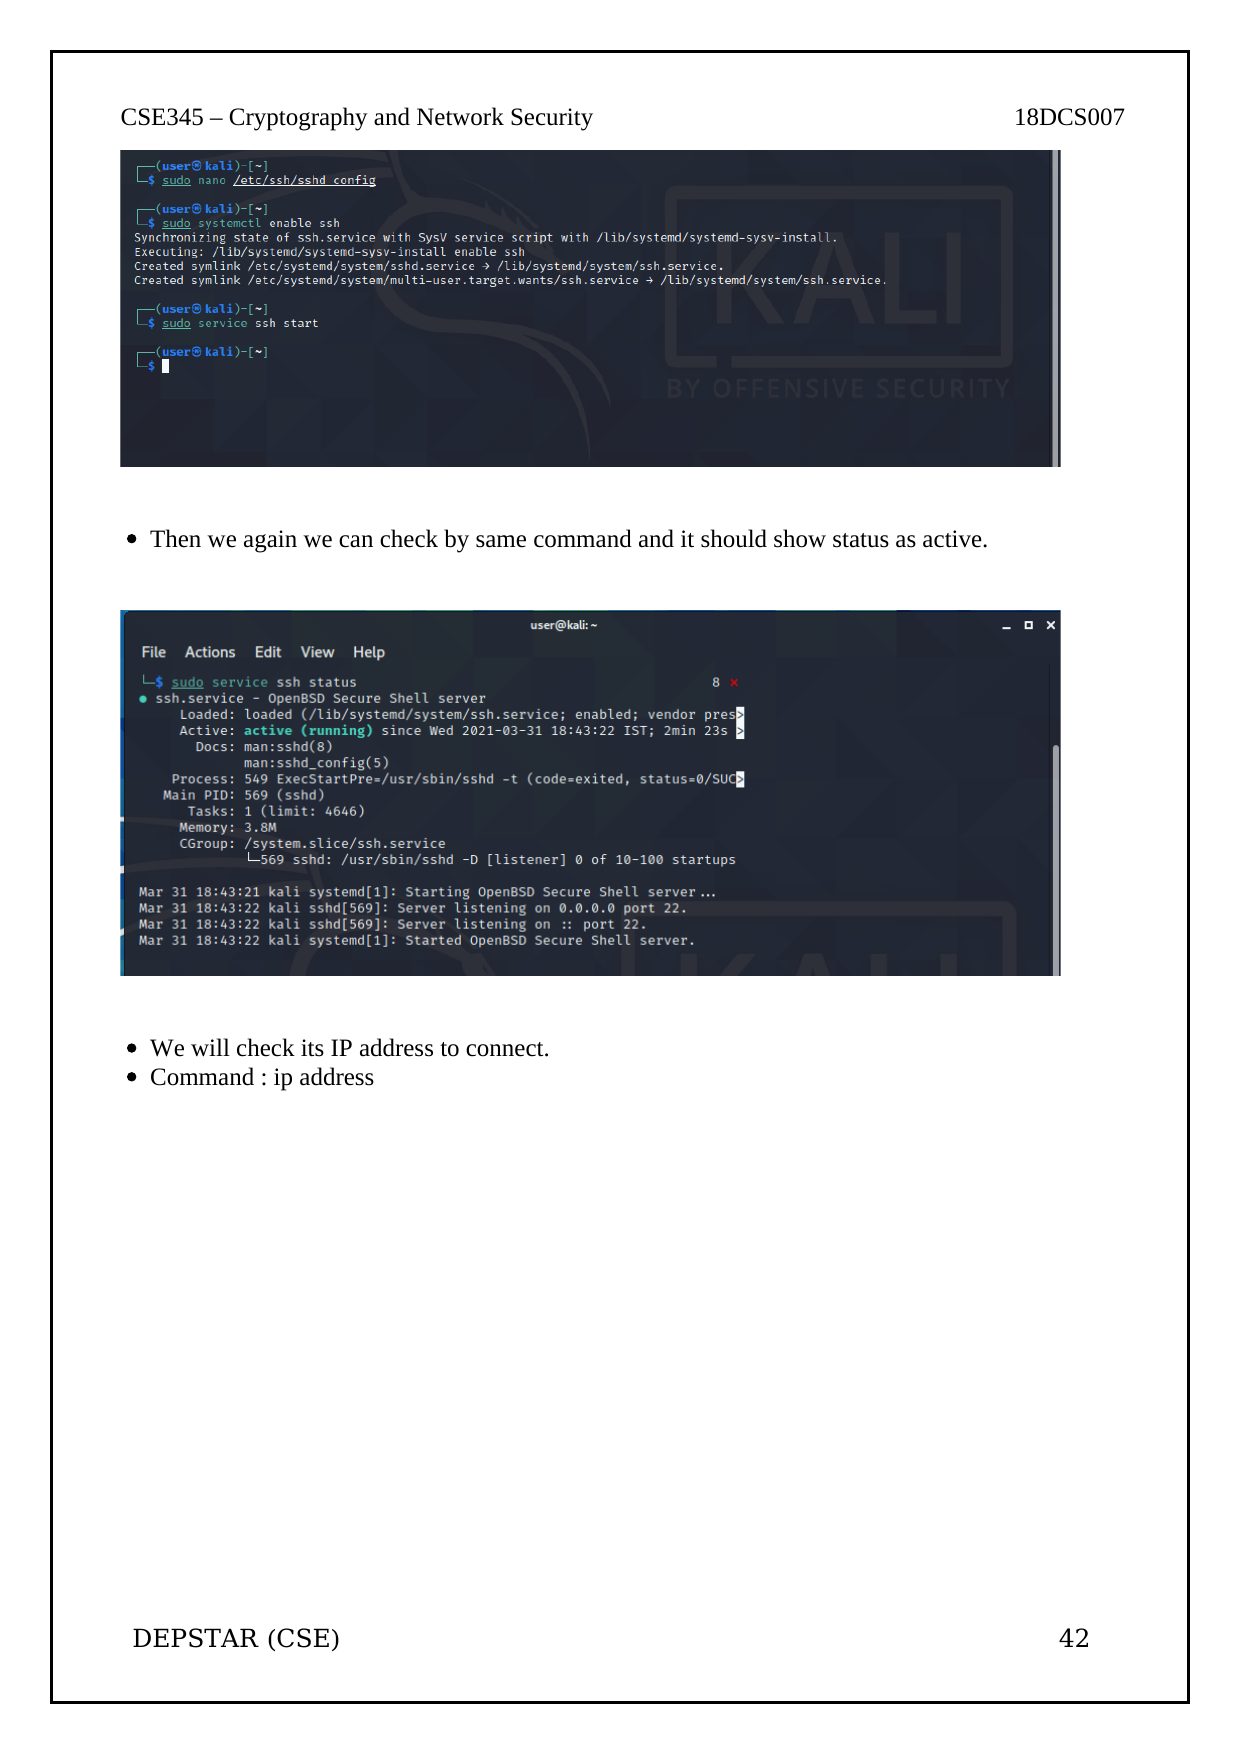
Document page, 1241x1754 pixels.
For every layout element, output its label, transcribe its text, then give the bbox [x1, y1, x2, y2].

picture [120, 150, 1061, 467]
picture [120, 610, 1061, 976]
list Then we again we can check by same command and it should show status as active. [127, 524, 1090, 553]
list Command : ip address [127, 1062, 1090, 1091]
list We will check its IP address to connect. [127, 1033, 1090, 1062]
